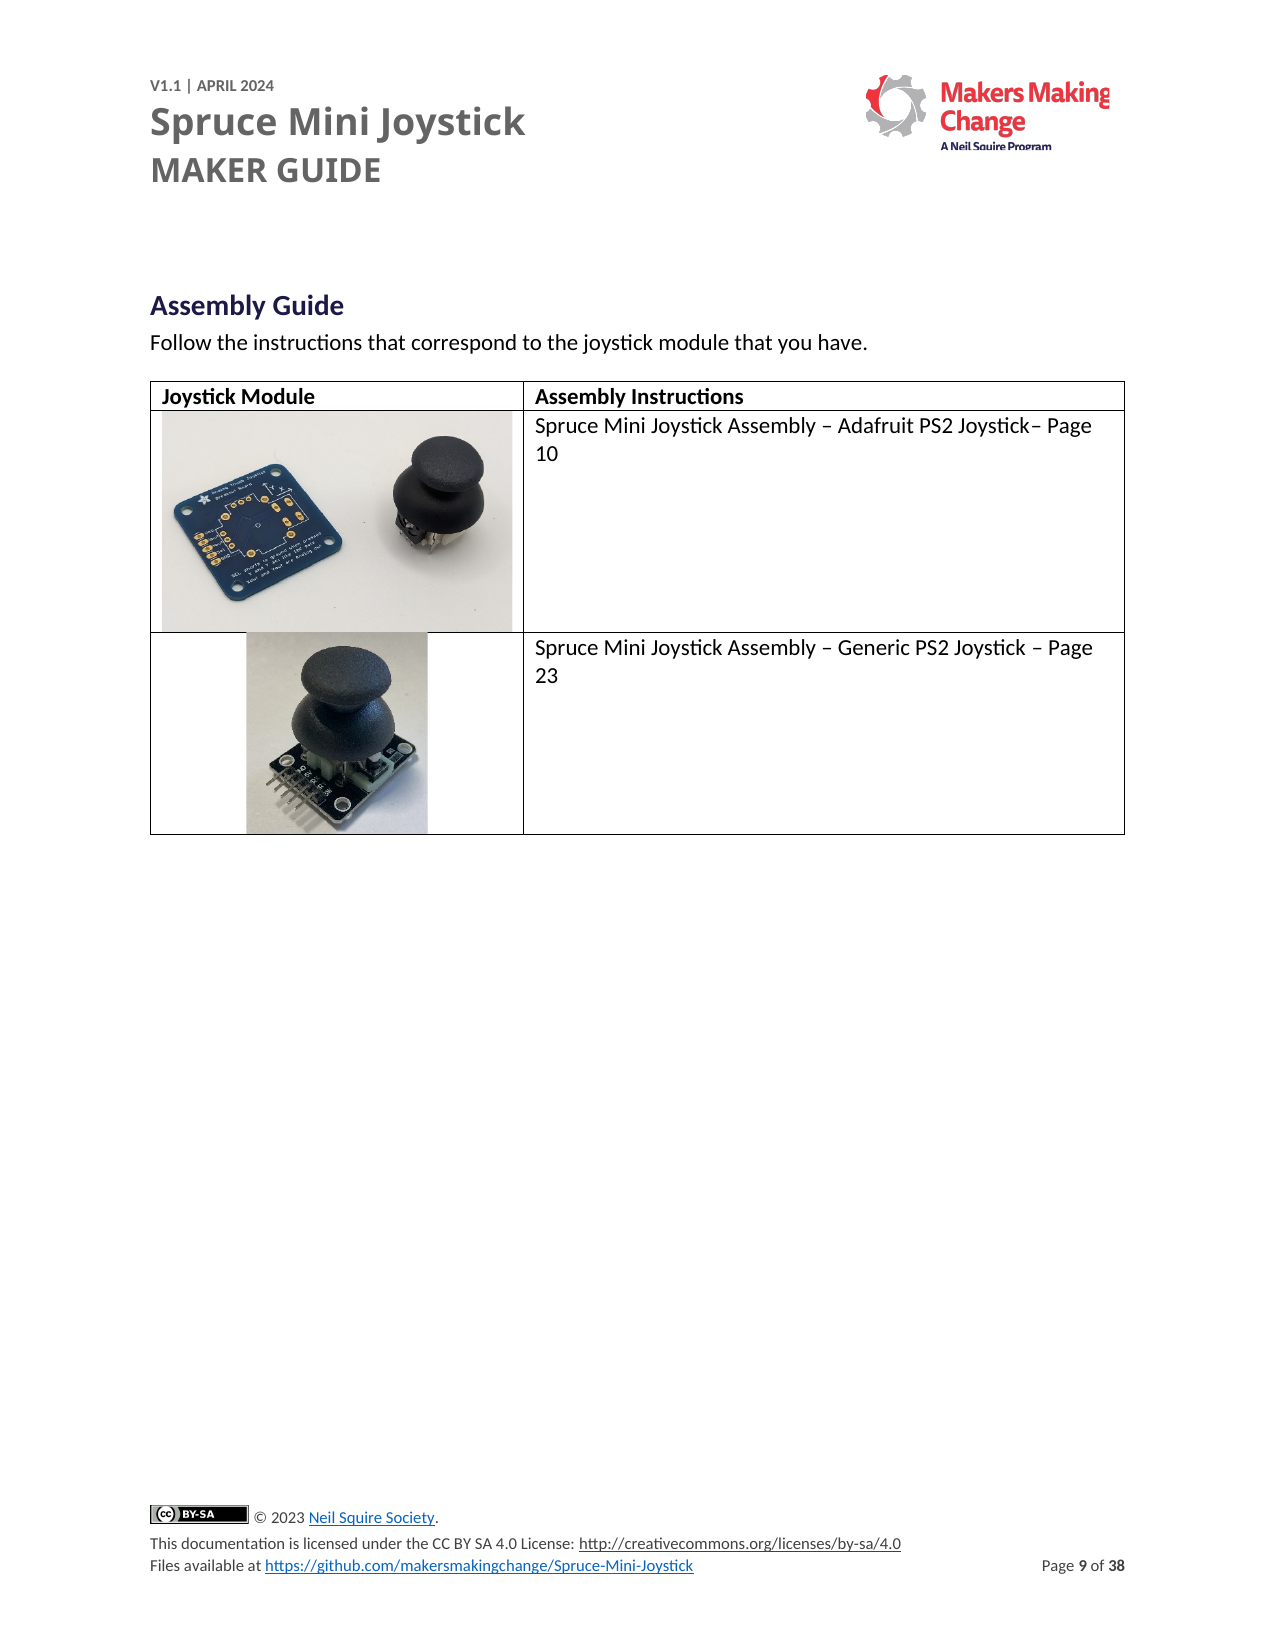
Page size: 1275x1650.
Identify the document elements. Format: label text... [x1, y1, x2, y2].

table_cell Spruce Mini Joystick Assembly – Generic PS2 Joystick – Page 21 [524, 633, 1124, 834]
table_header Joystick Module [151, 382, 523, 410]
text Follow the instructions that correspond to the joystick module that you have. [150, 328, 1125, 356]
picture [150, 1505, 249, 1524]
table_cell [428, 633, 523, 834]
table_cell Spruce Mini Joystick Assembly – Adafruit PS2 Joystick– Page 10 [524, 411, 1124, 632]
table_cell [513, 411, 523, 632]
subtitle Assembly Guide [150, 287, 1125, 323]
picture [865, 75, 1110, 151]
table_cell [151, 411, 161, 632]
table_cell [151, 633, 246, 834]
table_header Assembly Instructions [524, 382, 1124, 410]
picture [161, 411, 513, 834]
